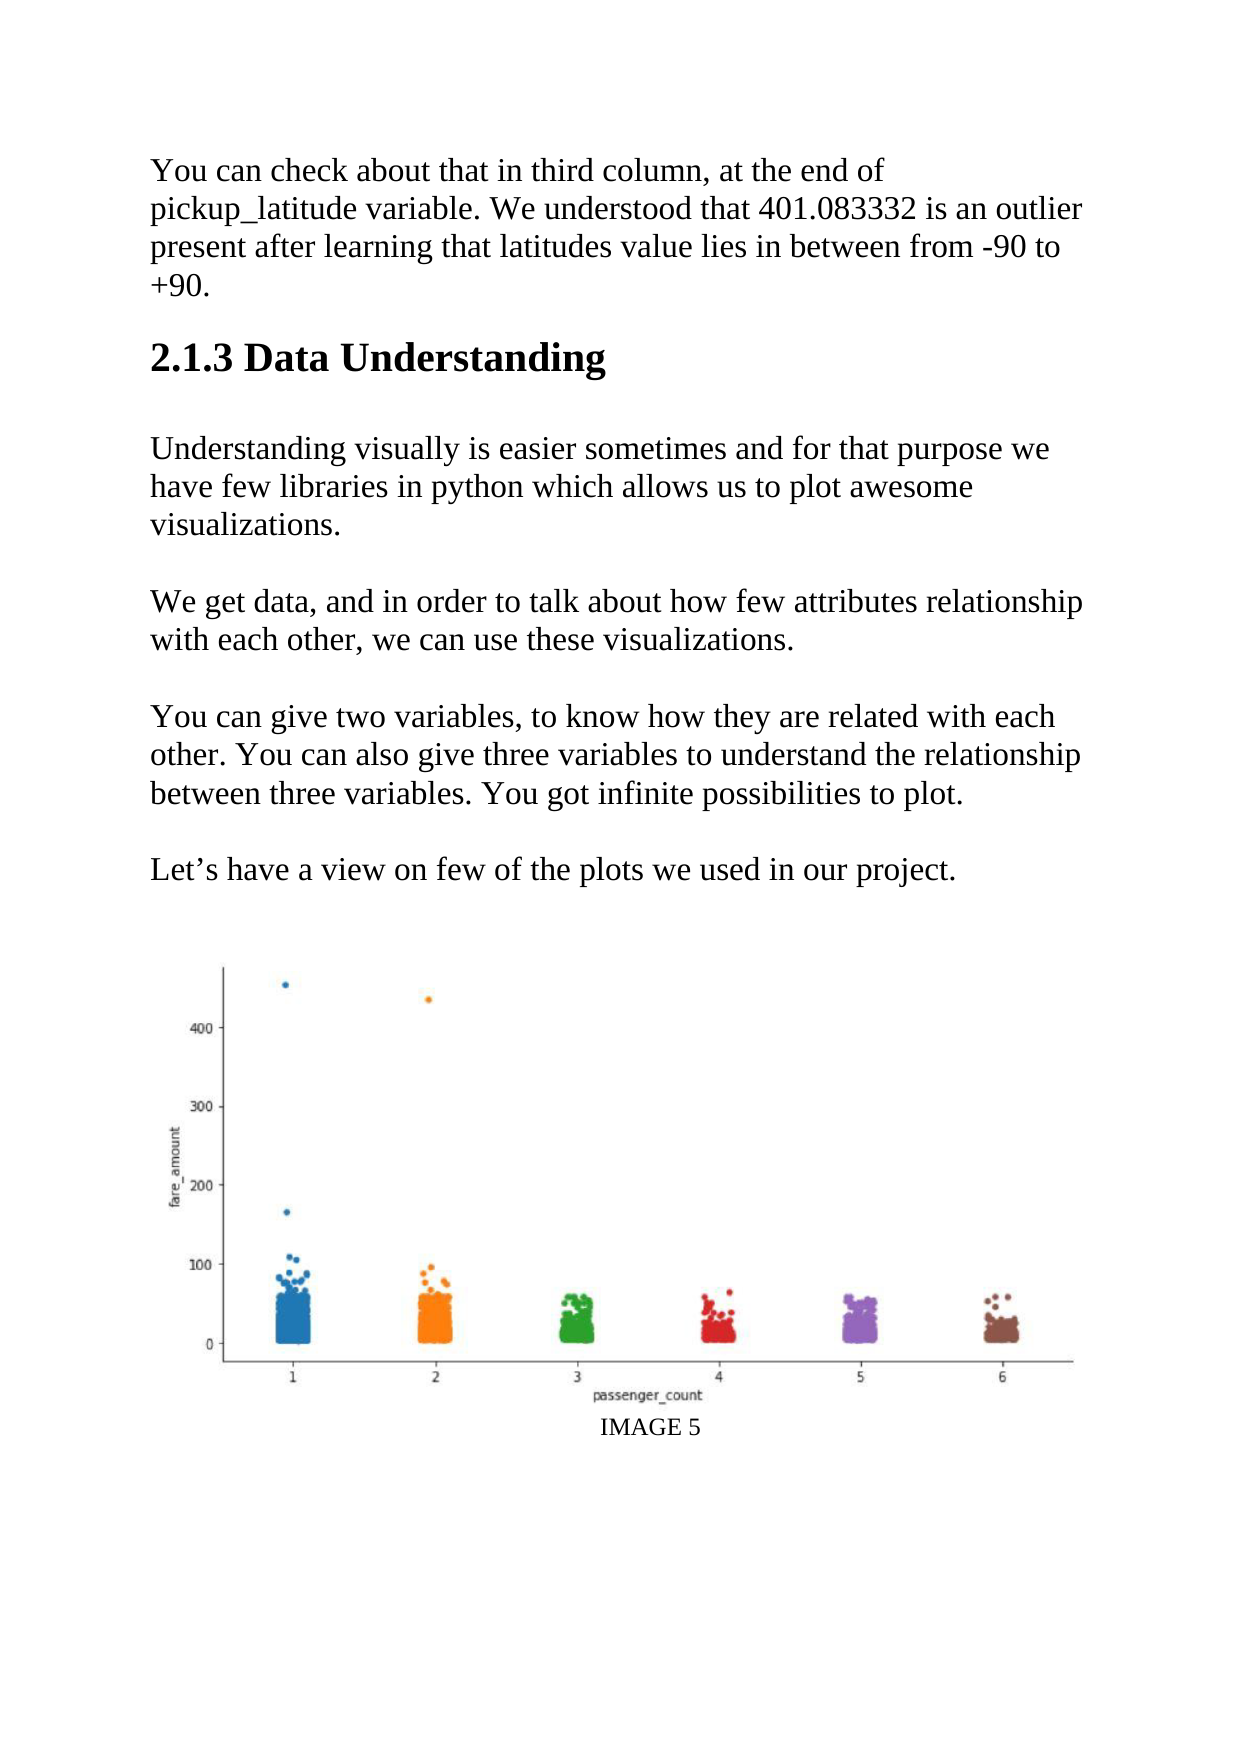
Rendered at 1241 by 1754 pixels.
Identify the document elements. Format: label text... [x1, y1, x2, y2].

picture [150, 926, 1091, 1412]
text 2.1.3 Data Understanding [150, 332, 1090, 380]
text We get data, and in order to talk about how few attributes relationship with each other, we can use these visualizations. [150, 581, 1090, 658]
text You can check about that in third column, at the end of pickup_latitude variable. We understood that 401.083332 is an outlier present after learning that latitudes value lies in between from -90 to +90. [150, 150, 1090, 303]
text IMAGE 5 [150, 1412, 1090, 1440]
text You can give two variables, to know how they are related with each other. You can also give three variables to understand the relationship between three variables. You got infinite possibilities to plot. [150, 696, 1090, 811]
text Let’s have a view on few of the plots we used in our project. [150, 849, 1090, 888]
text Understanding visually is easier sometimes and for that purpose we have few libraries in python which allows us to plot awesome visualizations. [150, 428, 1090, 543]
